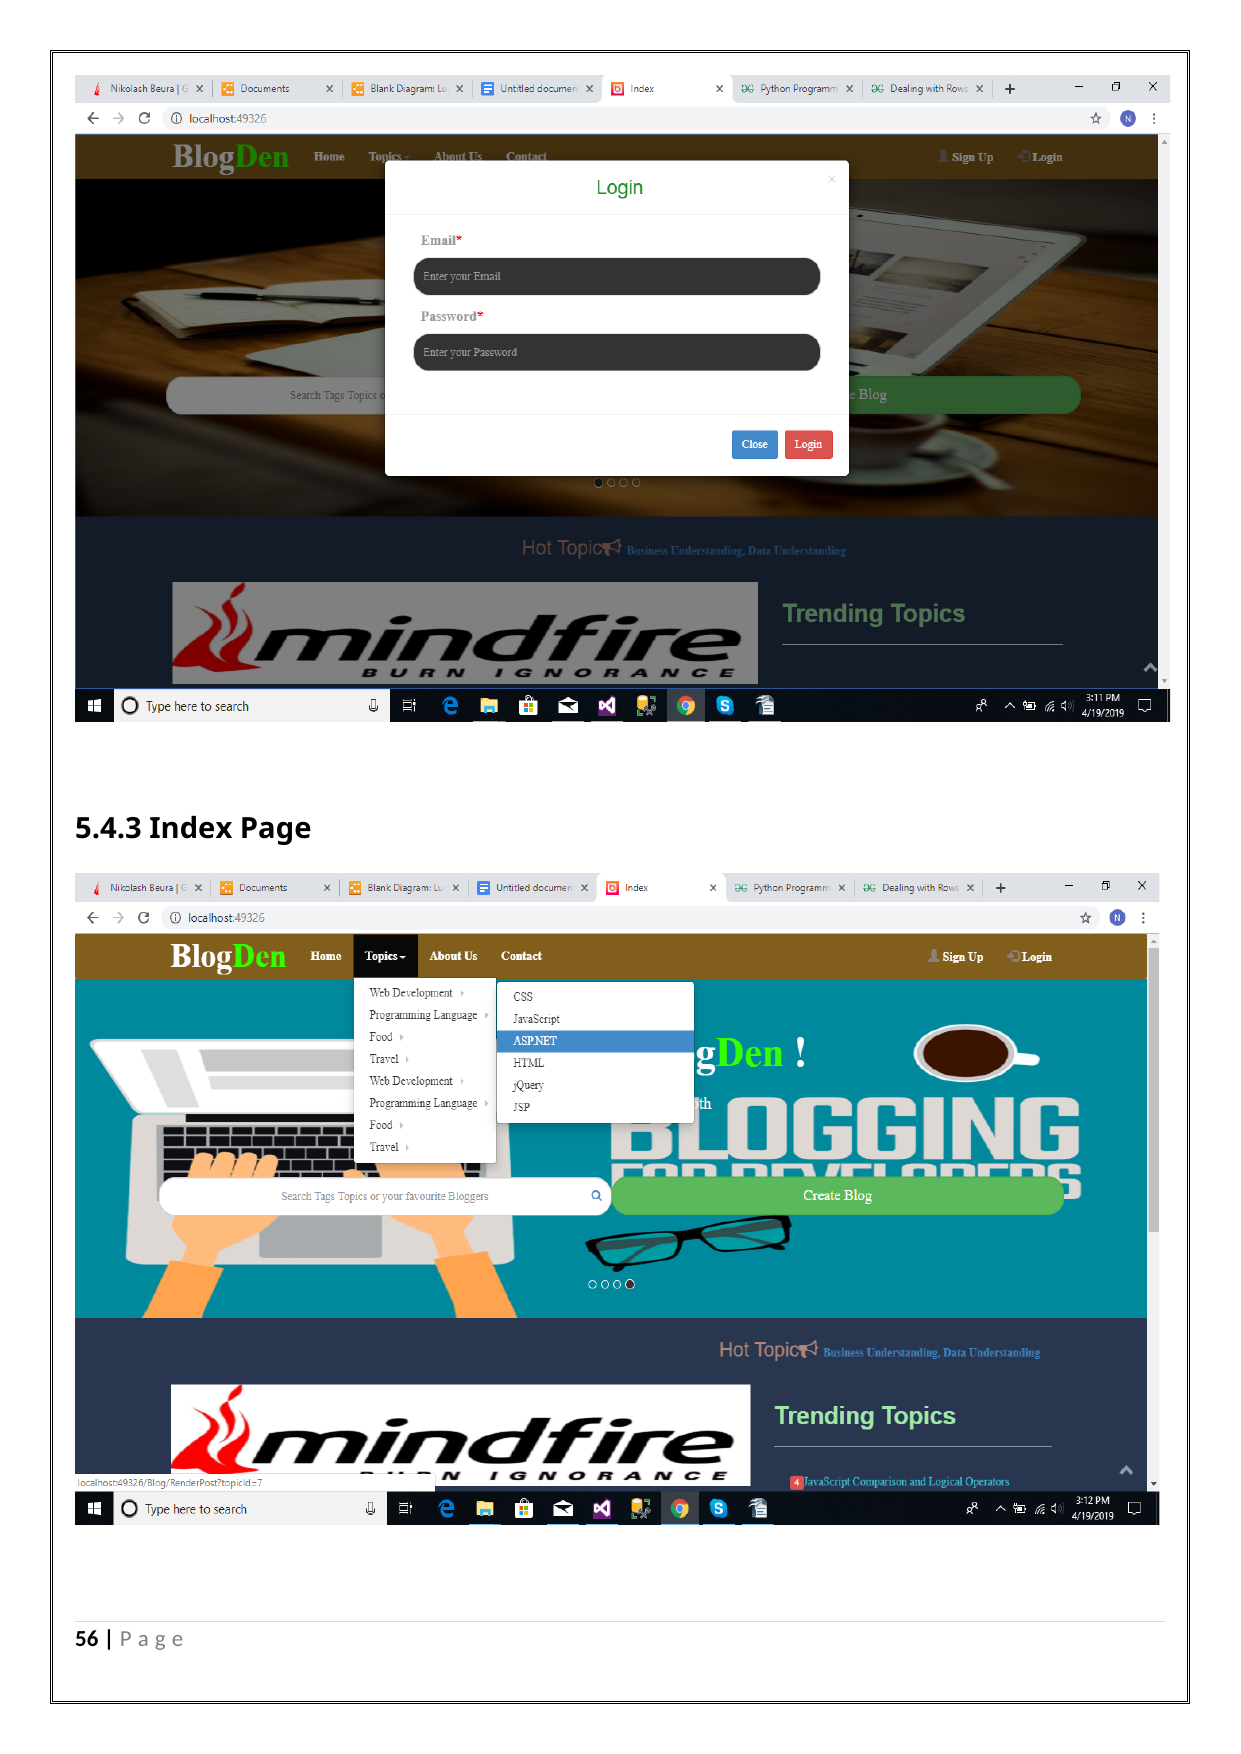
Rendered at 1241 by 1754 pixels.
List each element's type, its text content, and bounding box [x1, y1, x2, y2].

text 5.4.3 Index Page [75, 807, 1165, 847]
picture [75, 75, 1171, 722]
picture [75, 873, 1160, 1525]
